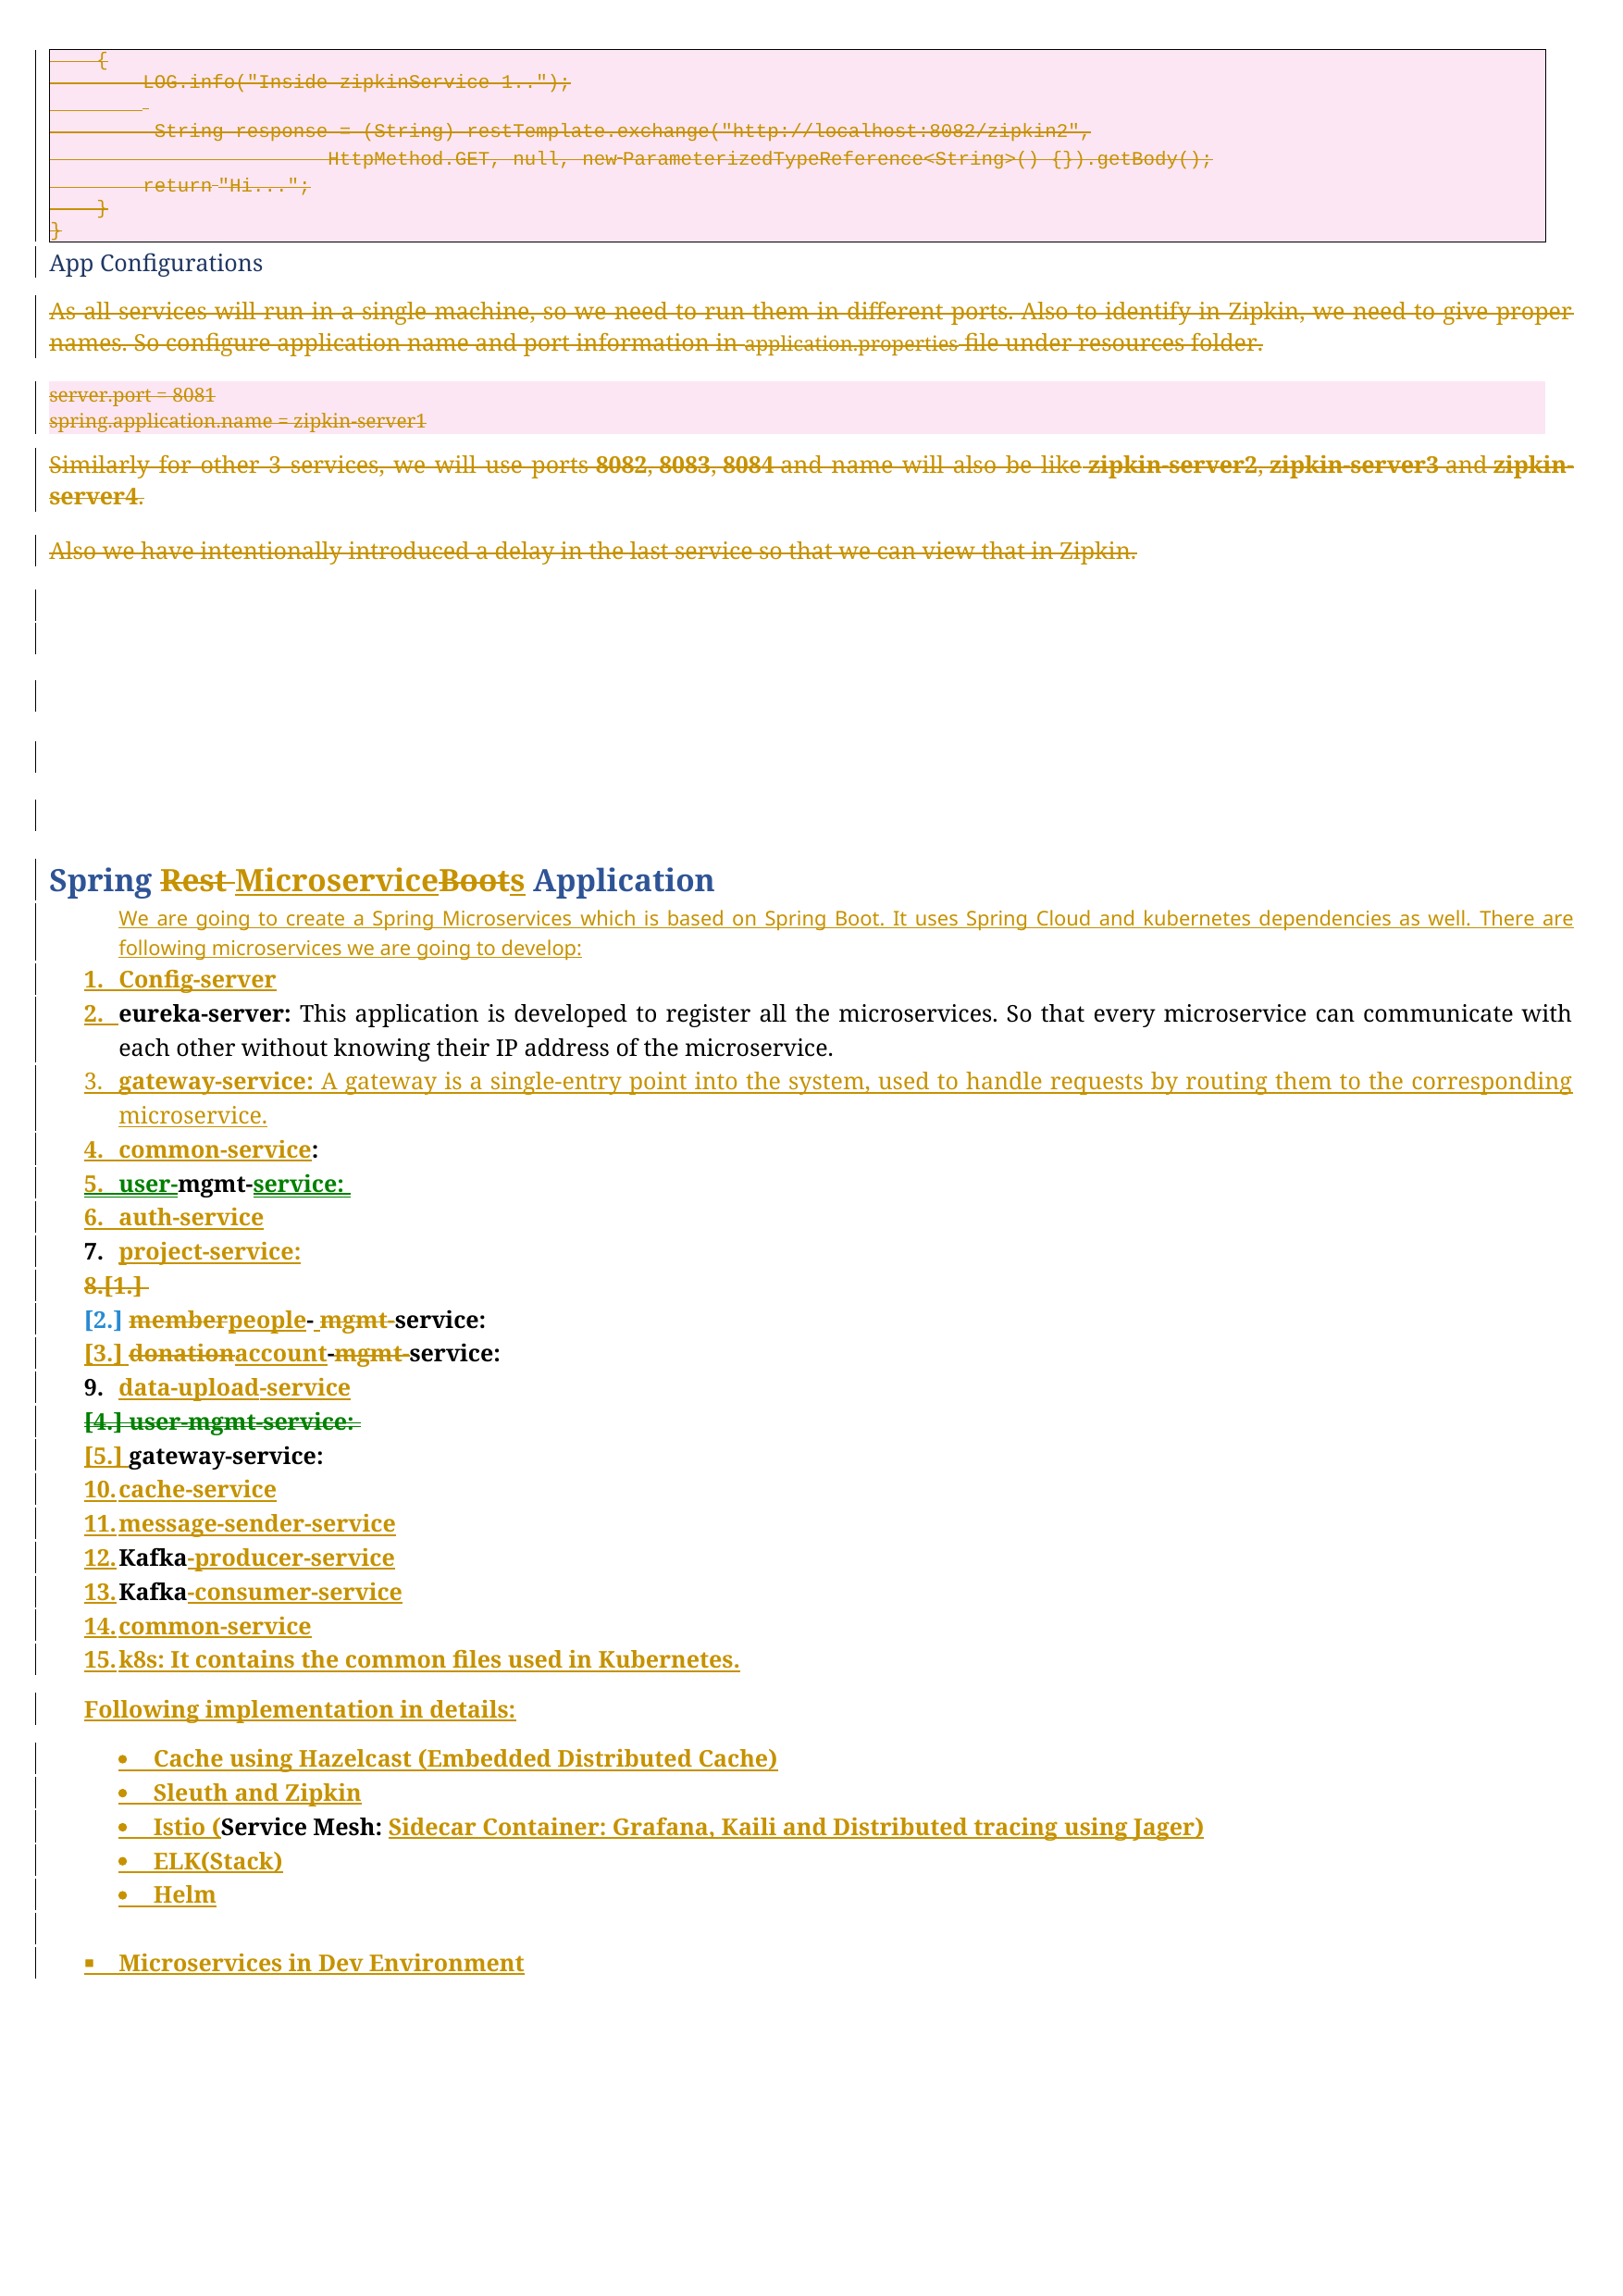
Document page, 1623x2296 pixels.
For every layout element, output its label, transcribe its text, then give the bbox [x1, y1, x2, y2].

subtitle Spring Application [49, 858, 1574, 900]
list Kafka [84, 1575, 1574, 1607]
list -service: [84, 1303, 1574, 1334]
list : [84, 1133, 1574, 1164]
list Service Mesh: [118, 1810, 1574, 1843]
list -service: [84, 1337, 1574, 1369]
list eureka-server: This application is developed to register all the microservices. So that every microservice can communicate with each other without knowing their IP address of the microservice. [84, 997, 1574, 1062]
list gateway-service: [84, 1439, 1574, 1471]
list Kafka [84, 1542, 1574, 1573]
